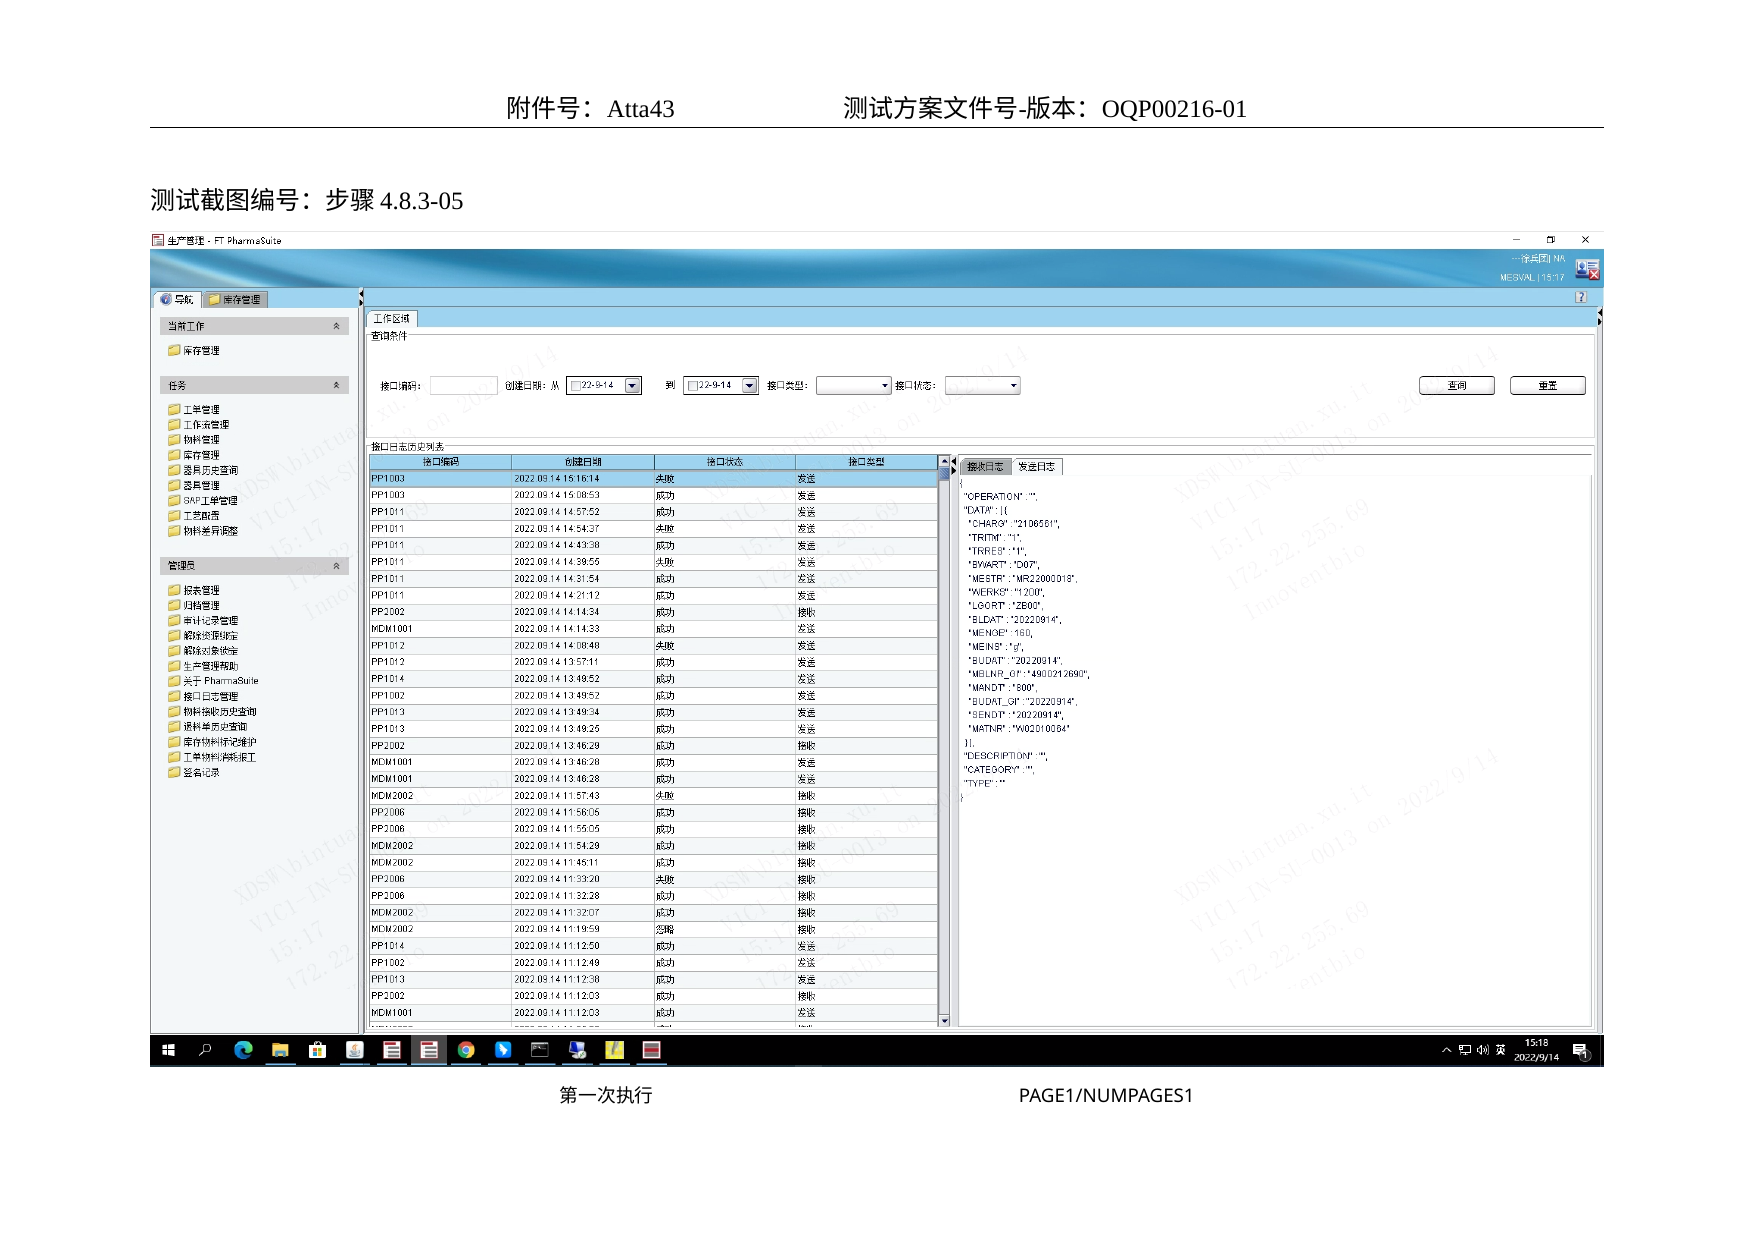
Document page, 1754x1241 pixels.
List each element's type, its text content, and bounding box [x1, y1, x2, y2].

text 测试截图编号：步骤4.8.3-05 [150, 166, 1604, 231]
picture [150, 231, 1604, 1067]
